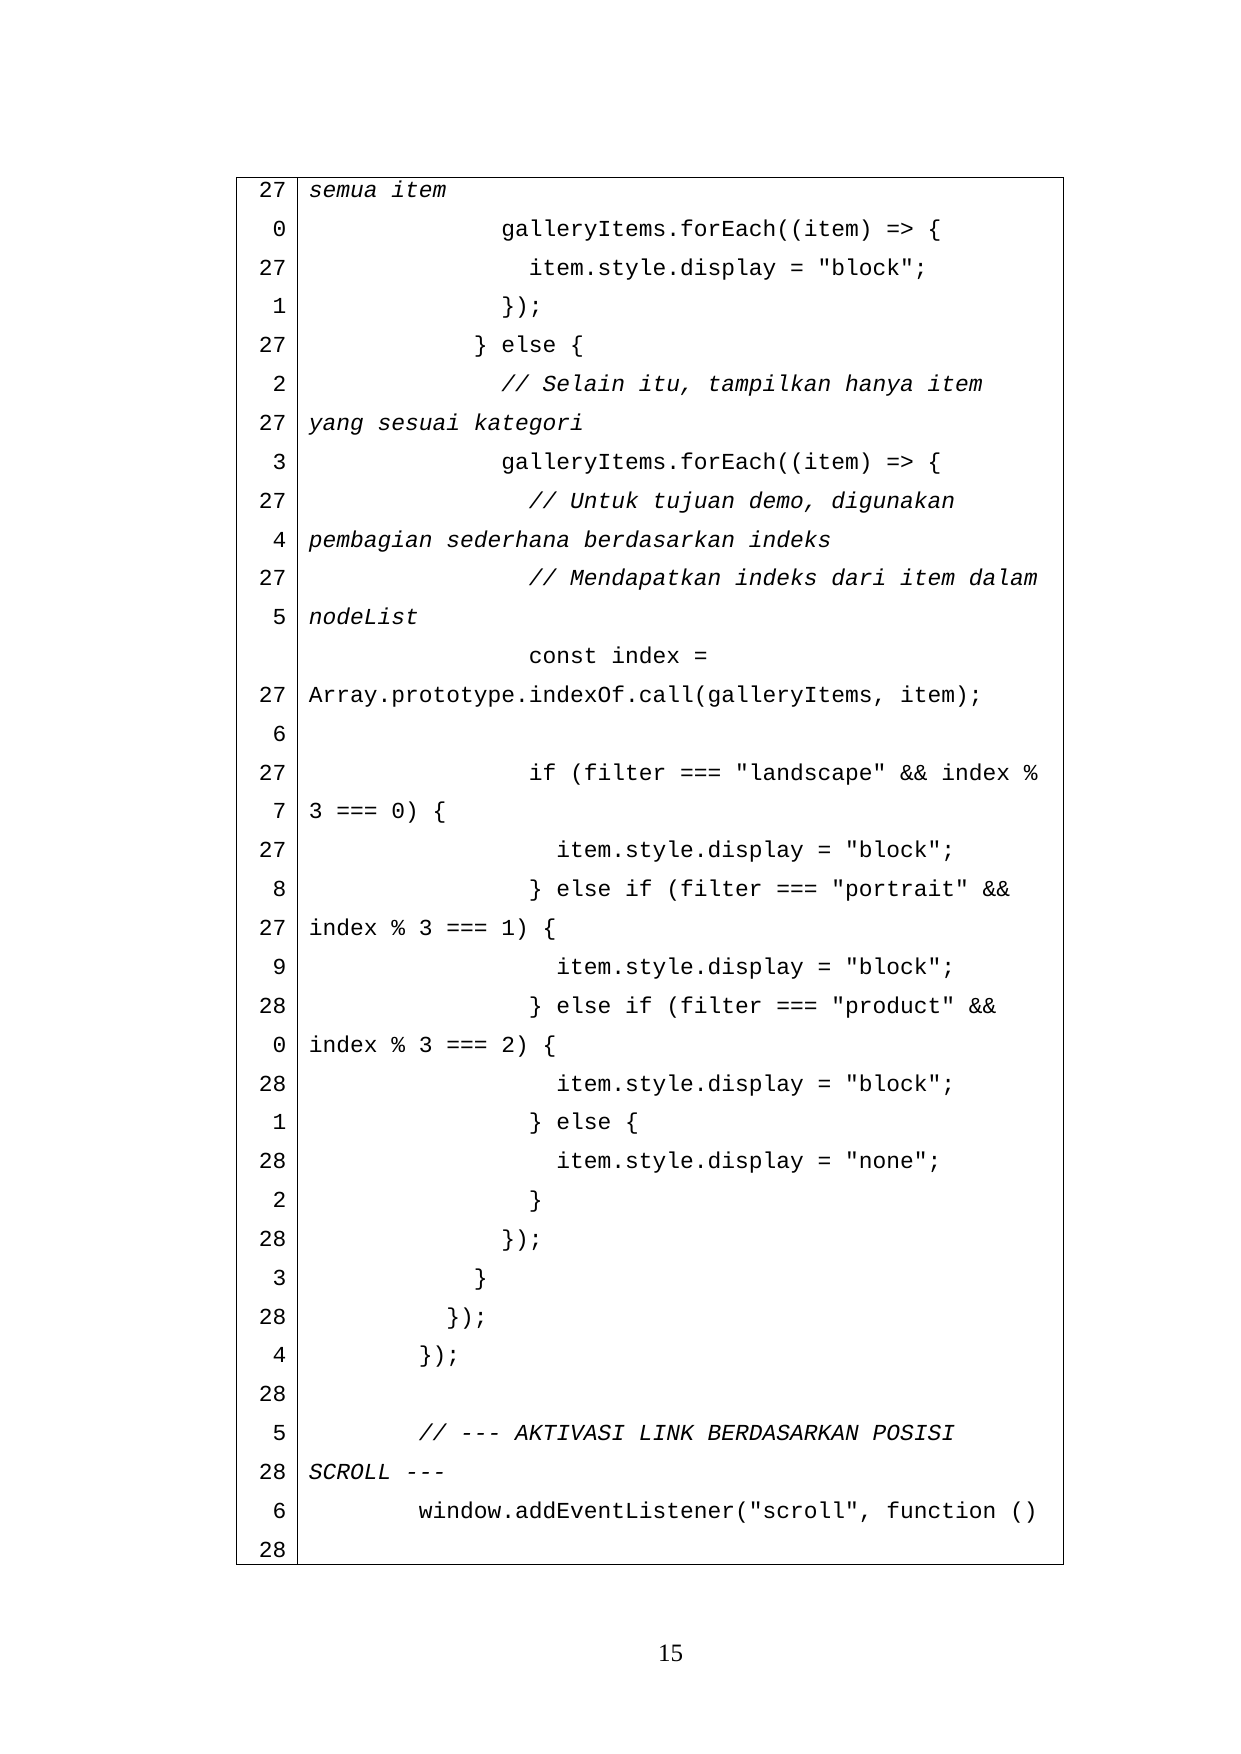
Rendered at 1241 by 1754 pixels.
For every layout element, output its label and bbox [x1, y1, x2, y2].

table_header [298, 178, 1063, 1564]
table_header [237, 178, 297, 1564]
